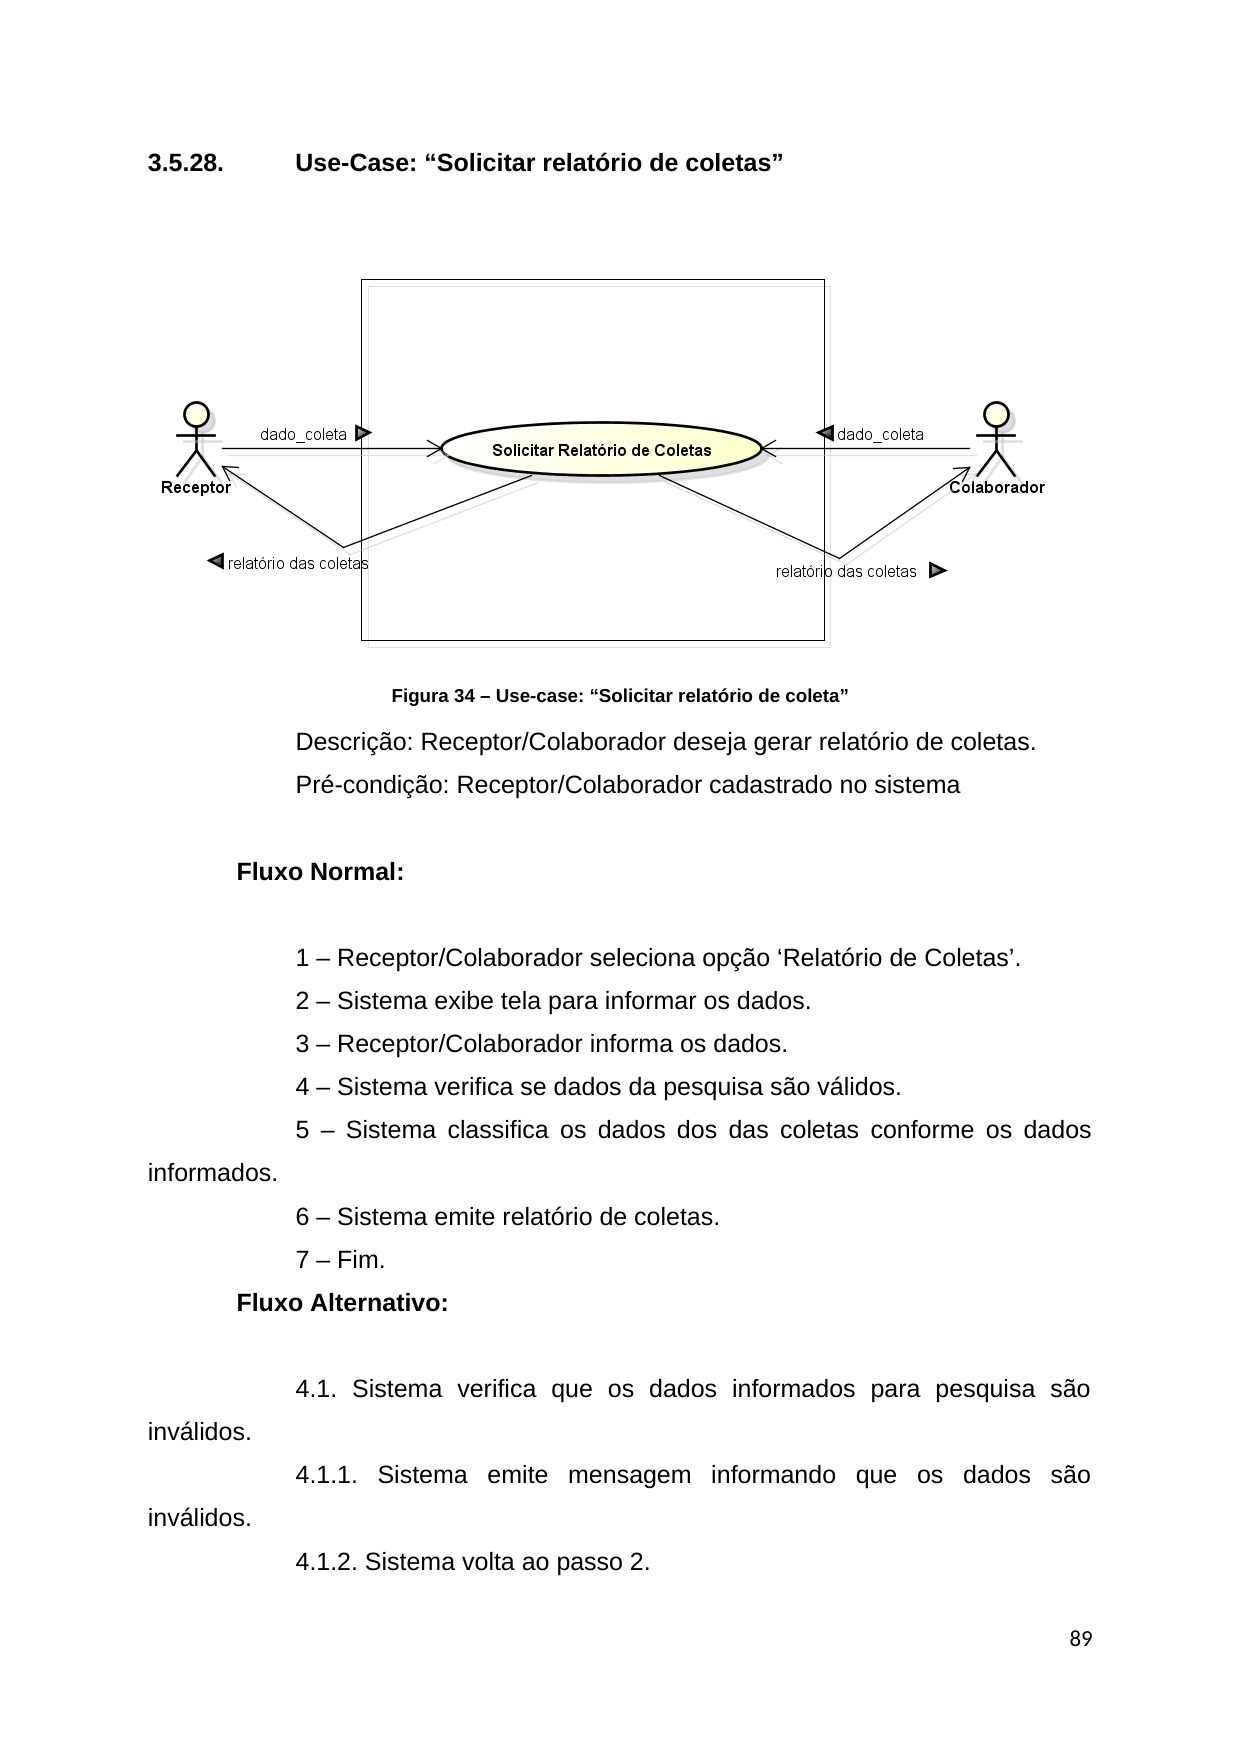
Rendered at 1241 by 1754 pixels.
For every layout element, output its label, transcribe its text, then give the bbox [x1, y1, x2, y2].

text 7 – Fim. [148, 1245, 1092, 1273]
text 4.1.2. Sistema volta ao passo 2. [148, 1547, 1092, 1575]
text Fluxo Alternativo: [148, 1288, 1092, 1317]
text Descrição: Receptor/Colaborador deseja gerar relatório de coletas. [148, 727, 1092, 756]
subtitle 3.5.28. Use-Case: “Solicitar relatório de coletas” [148, 148, 1092, 176]
text 2 – Sistema exibe tela para informar os dados. [148, 986, 1092, 1015]
picture [147, 244, 1056, 660]
text Pré-condição: Receptor/Colaborador cadastrado no sistema [148, 770, 1092, 799]
text Fluxo Normal: [148, 857, 1092, 885]
text 4.1. Sistema verifica que os dados informados para pesquisa são inválidos. [148, 1374, 1092, 1446]
text 5 – Sistema classifica os dados dos das coletas conforme os dados informados. [148, 1115, 1092, 1187]
text 4.1.1. Sistema emite mensagem informando que os dados são inválidos. [148, 1460, 1092, 1532]
text 1 – Receptor/Colaborador seleciona opção ‘Relatório de Coletas’. [148, 943, 1092, 972]
text 3 – Receptor/Colaborador informa os dados. [148, 1029, 1092, 1058]
text 4 – Sistema verifica se dados da pesquisa são válidos. [148, 1072, 1092, 1101]
text 6 – Sistema emite relatório de coletas. [148, 1202, 1092, 1230]
